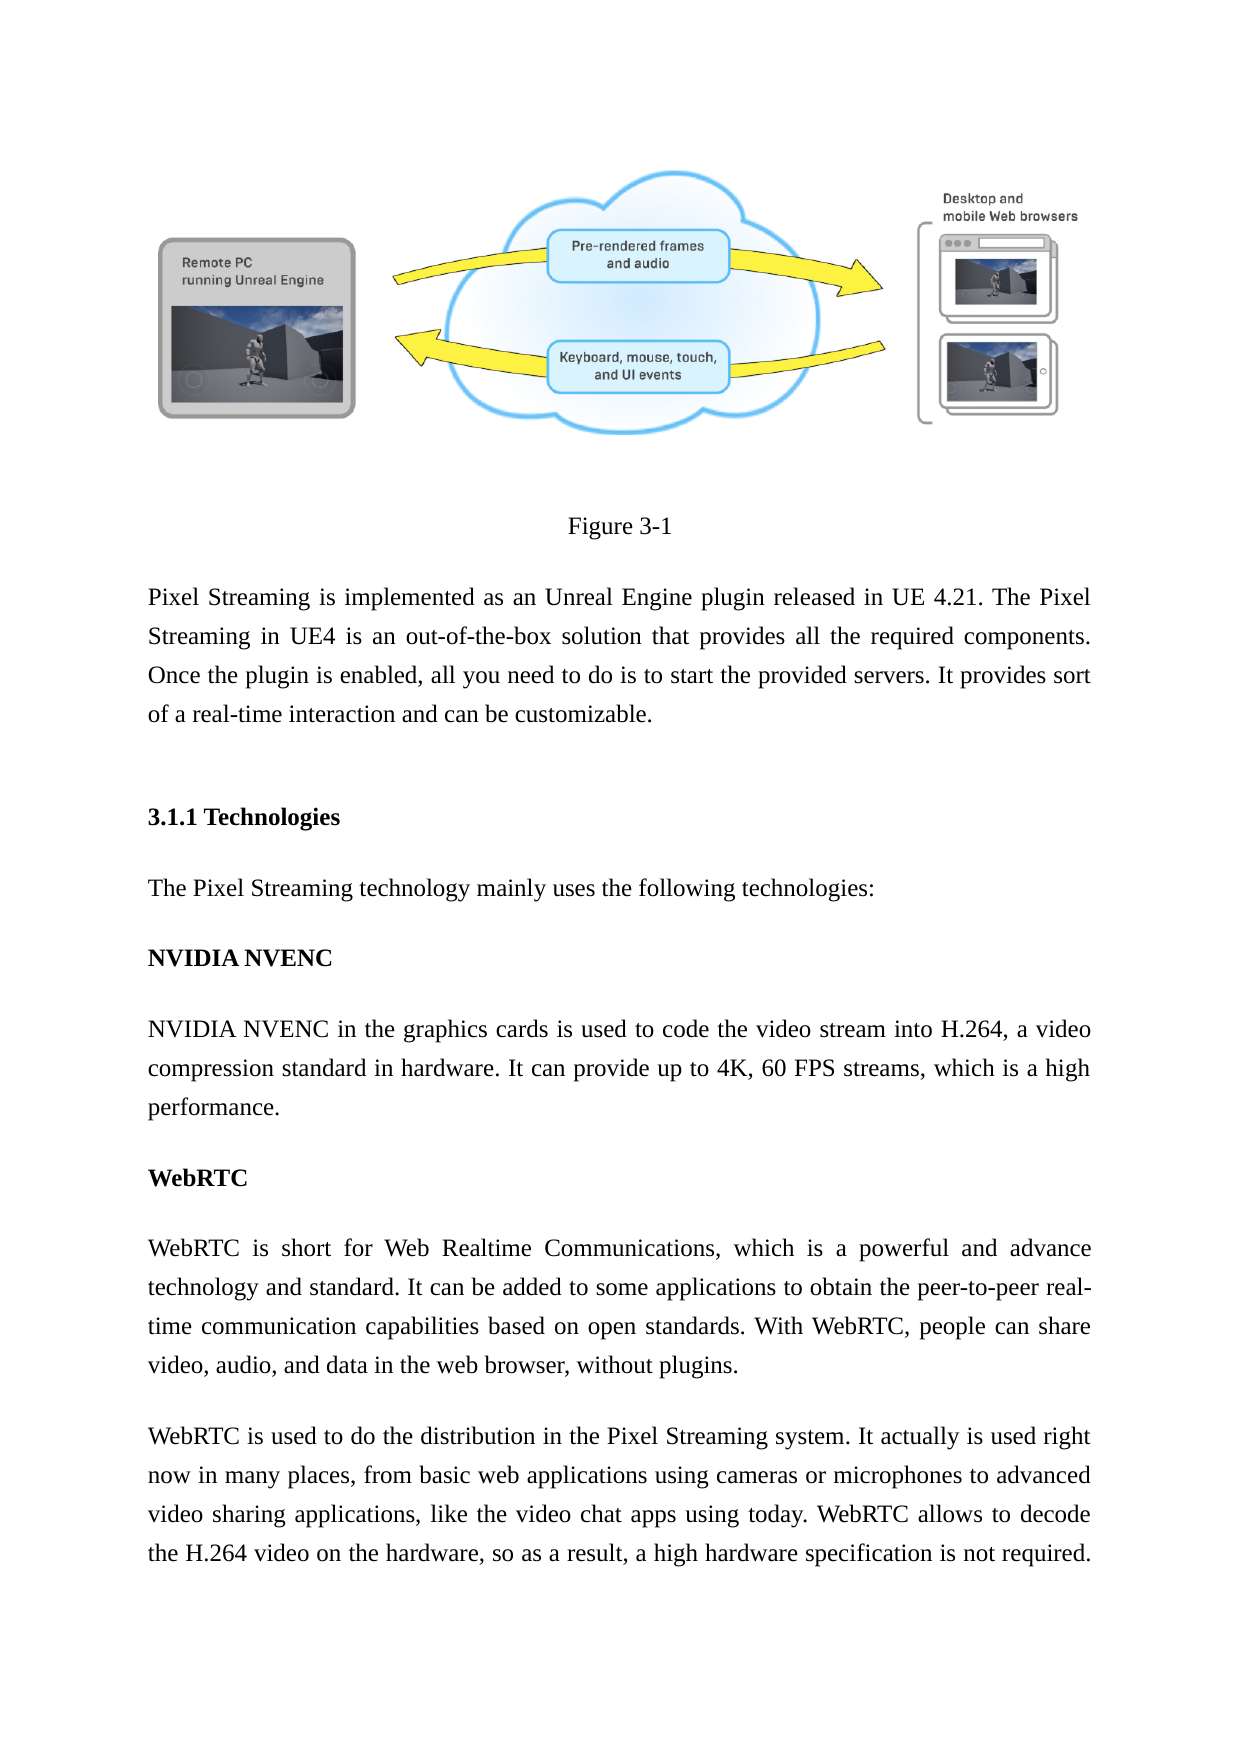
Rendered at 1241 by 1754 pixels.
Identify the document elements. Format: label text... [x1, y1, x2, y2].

text WebRTC [148, 1161, 1092, 1193]
picture [147, 162, 1093, 463]
text NVIDIA NVENC [148, 941, 1092, 974]
text NVIDIA NVENC in the graphics cards is used to code the video stream into H.264, a video compression standard in hardware. It can provide up to 4K, 60 FPS streams, which is a high performance. [148, 1012, 1092, 1123]
text 3.1.1 Technologies [148, 800, 1092, 832]
text Pixel Streaming is implemented as an Unreal Engine plugin released in UE 4.21. The Pixel Streaming in UE4 is an out-of-the-box solution that provides all the required components. Once the plugin is enabled, all you need to do is to start the provided servers. It provides sort of a real-time interaction and can be customizable. [148, 580, 1092, 729]
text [148, 1419, 1092, 1568]
text The Pixel Streaming technology mainly uses the following technologies: [148, 871, 1092, 903]
text Figure 3-1 [148, 509, 1092, 542]
text WebRTC is short for Web Realtime Communications, which is a powerful and advance technology and standard. It can be added to some applications to obtain the peer-to-peer real-time communication capabilities based on open standards. With WebRTC, people can share video, audio, and data in the web browser, without plugins. [148, 1232, 1092, 1381]
